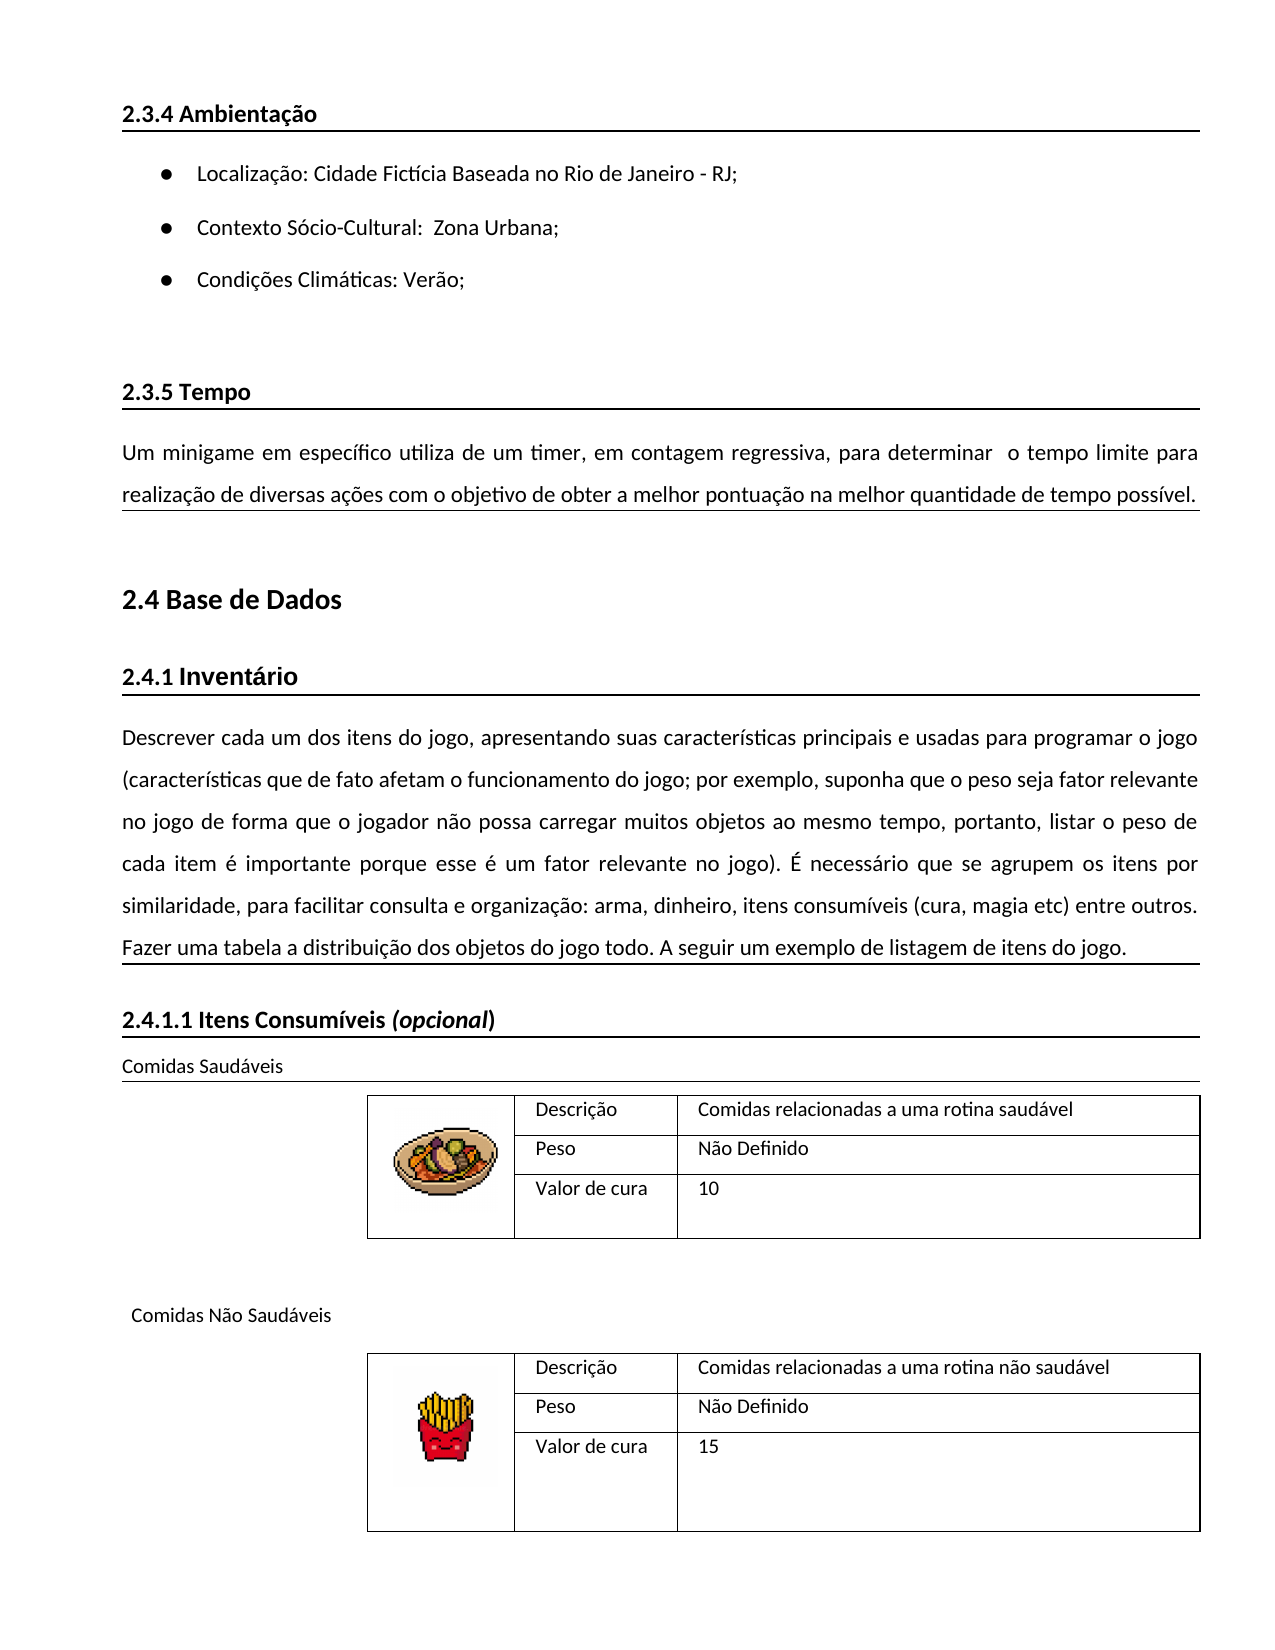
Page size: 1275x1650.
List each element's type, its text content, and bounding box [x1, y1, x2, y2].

table_cell 15 [678, 1433, 1199, 1531]
list Contexto Sócio-Cultural: Zona Urbana; [159, 213, 1200, 241]
table_cell 10 [678, 1175, 1199, 1238]
table_header [368, 1354, 514, 1531]
table_header Descrição [515, 1354, 677, 1393]
text Comidas Não Saudáveis [131, 1302, 1200, 1328]
list Condições Climáticas: Verão; [159, 266, 1200, 294]
text 2.3.4 Ambientação [122, 98, 1200, 130]
table_cell Não Definido [678, 1394, 1199, 1432]
text 2.4.1 Inventário [122, 661, 1200, 694]
table_cell Peso [515, 1394, 677, 1432]
picture [393, 1108, 498, 1213]
table_cell Não Definido [678, 1136, 1199, 1174]
text 2.4 Base de Dados [122, 581, 1200, 618]
text Comidas Saudáveis [122, 1053, 1200, 1081]
picture [392, 1366, 499, 1487]
text Descrever cada um dos itens do jogo, apresentando suas características principais e usadas para programar o jogo (características que de fato afetam o funcionamento do jogo; por exemplo, suponha que o peso seja fator relevante no jogo de forma que o jogador não possa carregar muitos objetos ao mesmo tempo, portanto, listar o peso de cada item é importante porque esse é um fator relevante no jogo). É necessário que se agrupem os itens por similaridade, para facilitar consulta e organização: arma, dinheiro, itens consumíveis (cura, magia etc) entre outros. Fazer uma tabela a distribuição dos objetos do jogo todo. A seguir um exemplo de listagem de itens do jogo. [122, 723, 1200, 963]
table_cell Valor de cura [515, 1433, 677, 1531]
table_cell Peso [515, 1136, 677, 1174]
table_header Comidas relacionadas a uma rotina não saudável [678, 1354, 1199, 1393]
table_header Descrição [515, 1096, 677, 1134]
text 2.3.5 Tempo [122, 376, 1200, 408]
table_cell Valor de cura [515, 1175, 677, 1238]
table_header Comidas relacionadas a uma rotina saudável [678, 1096, 1199, 1134]
text 2.4.1.1 Itens Consumíveis (opcional) [122, 1004, 1200, 1036]
text Um minigame em específico utiliza de um timer, em contagem regressiva, para determinar o tempo limite para realização de diversas ações com o objetivo de obter a melhor pontuação na melhor quantidade de tempo possível. [122, 438, 1200, 510]
table_header [368, 1096, 514, 1238]
list Localização: Cidade Fictícia Baseada no Rio de Janeiro - RJ; [159, 159, 1200, 188]
